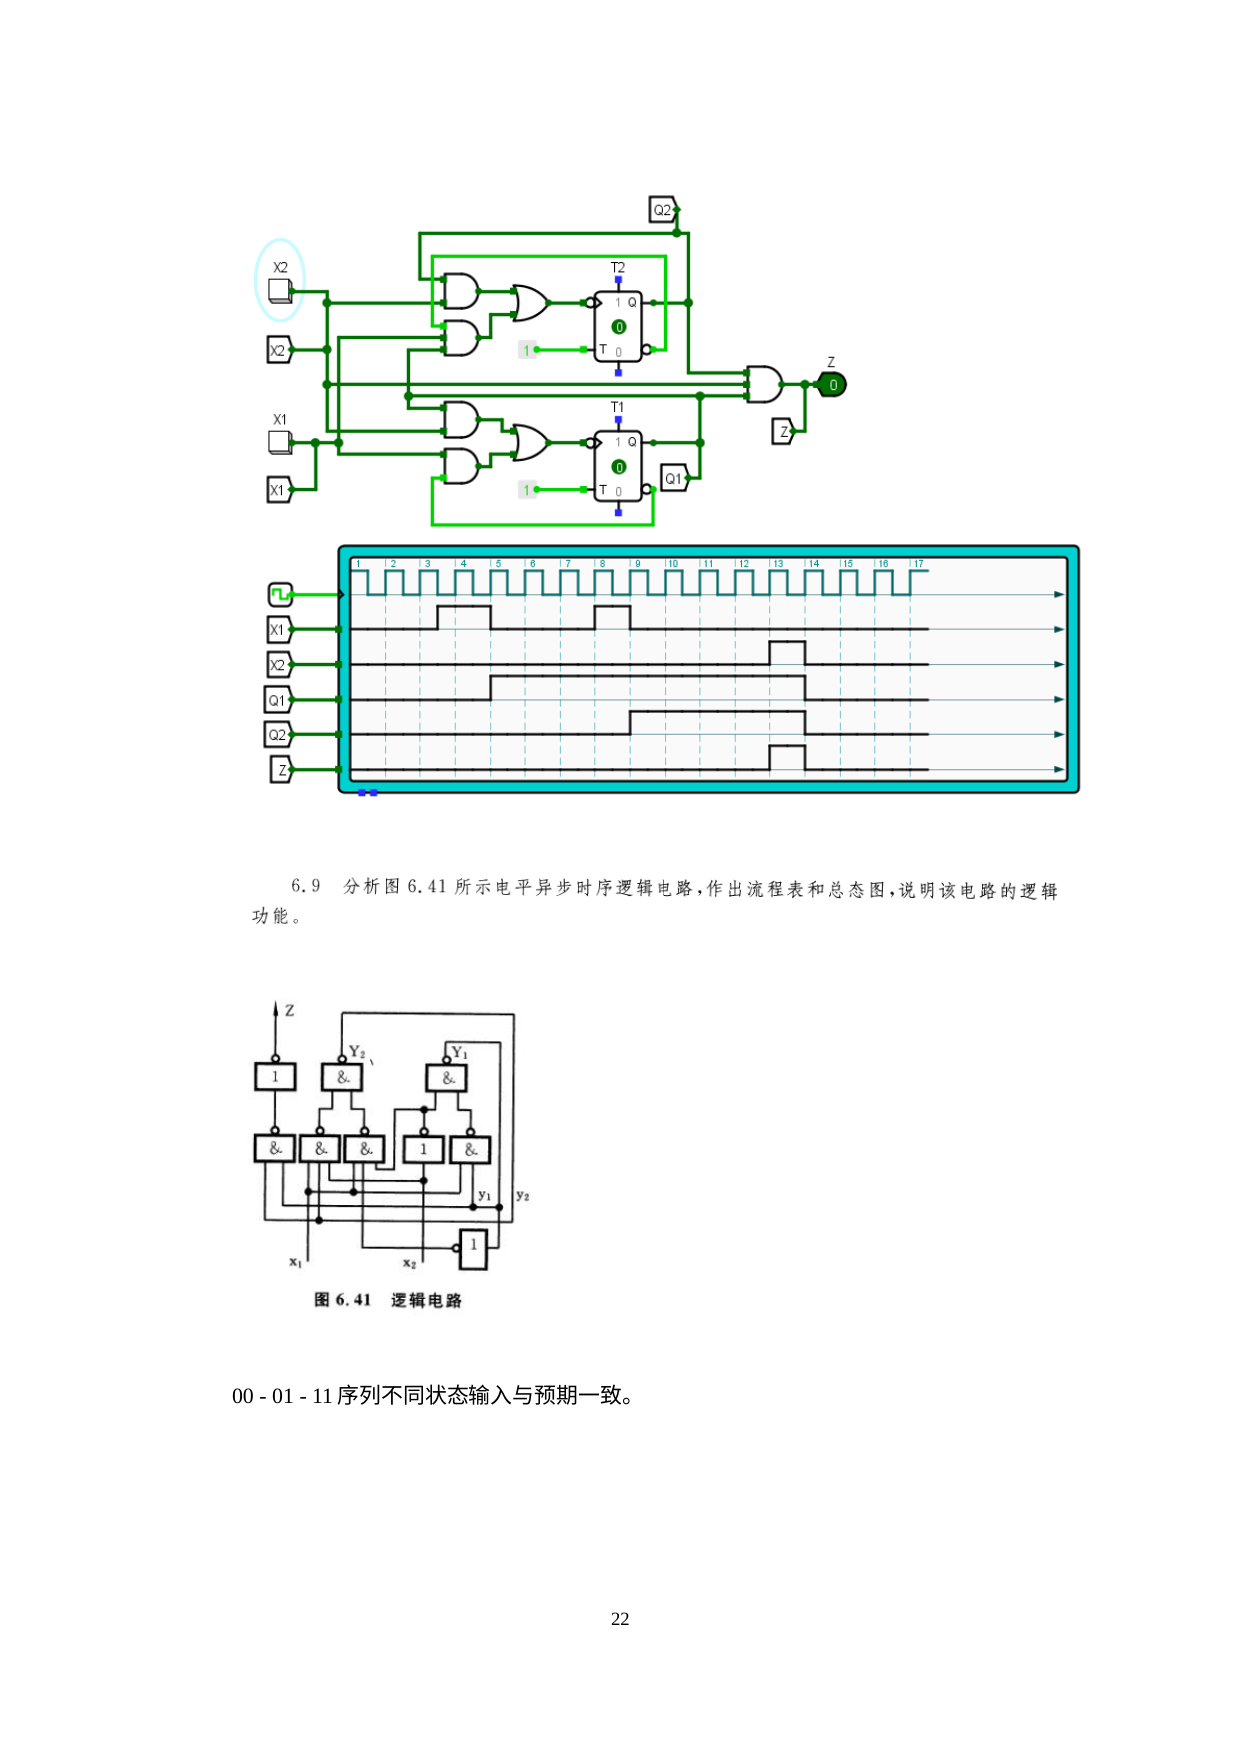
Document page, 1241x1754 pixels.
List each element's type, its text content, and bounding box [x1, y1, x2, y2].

picture [231, 991, 552, 1322]
text 00 - 01 - 11序列不同状态输入与预期一致。 [232, 1378, 1053, 1411]
picture [231, 162, 1097, 814]
picture [231, 873, 1097, 933]
